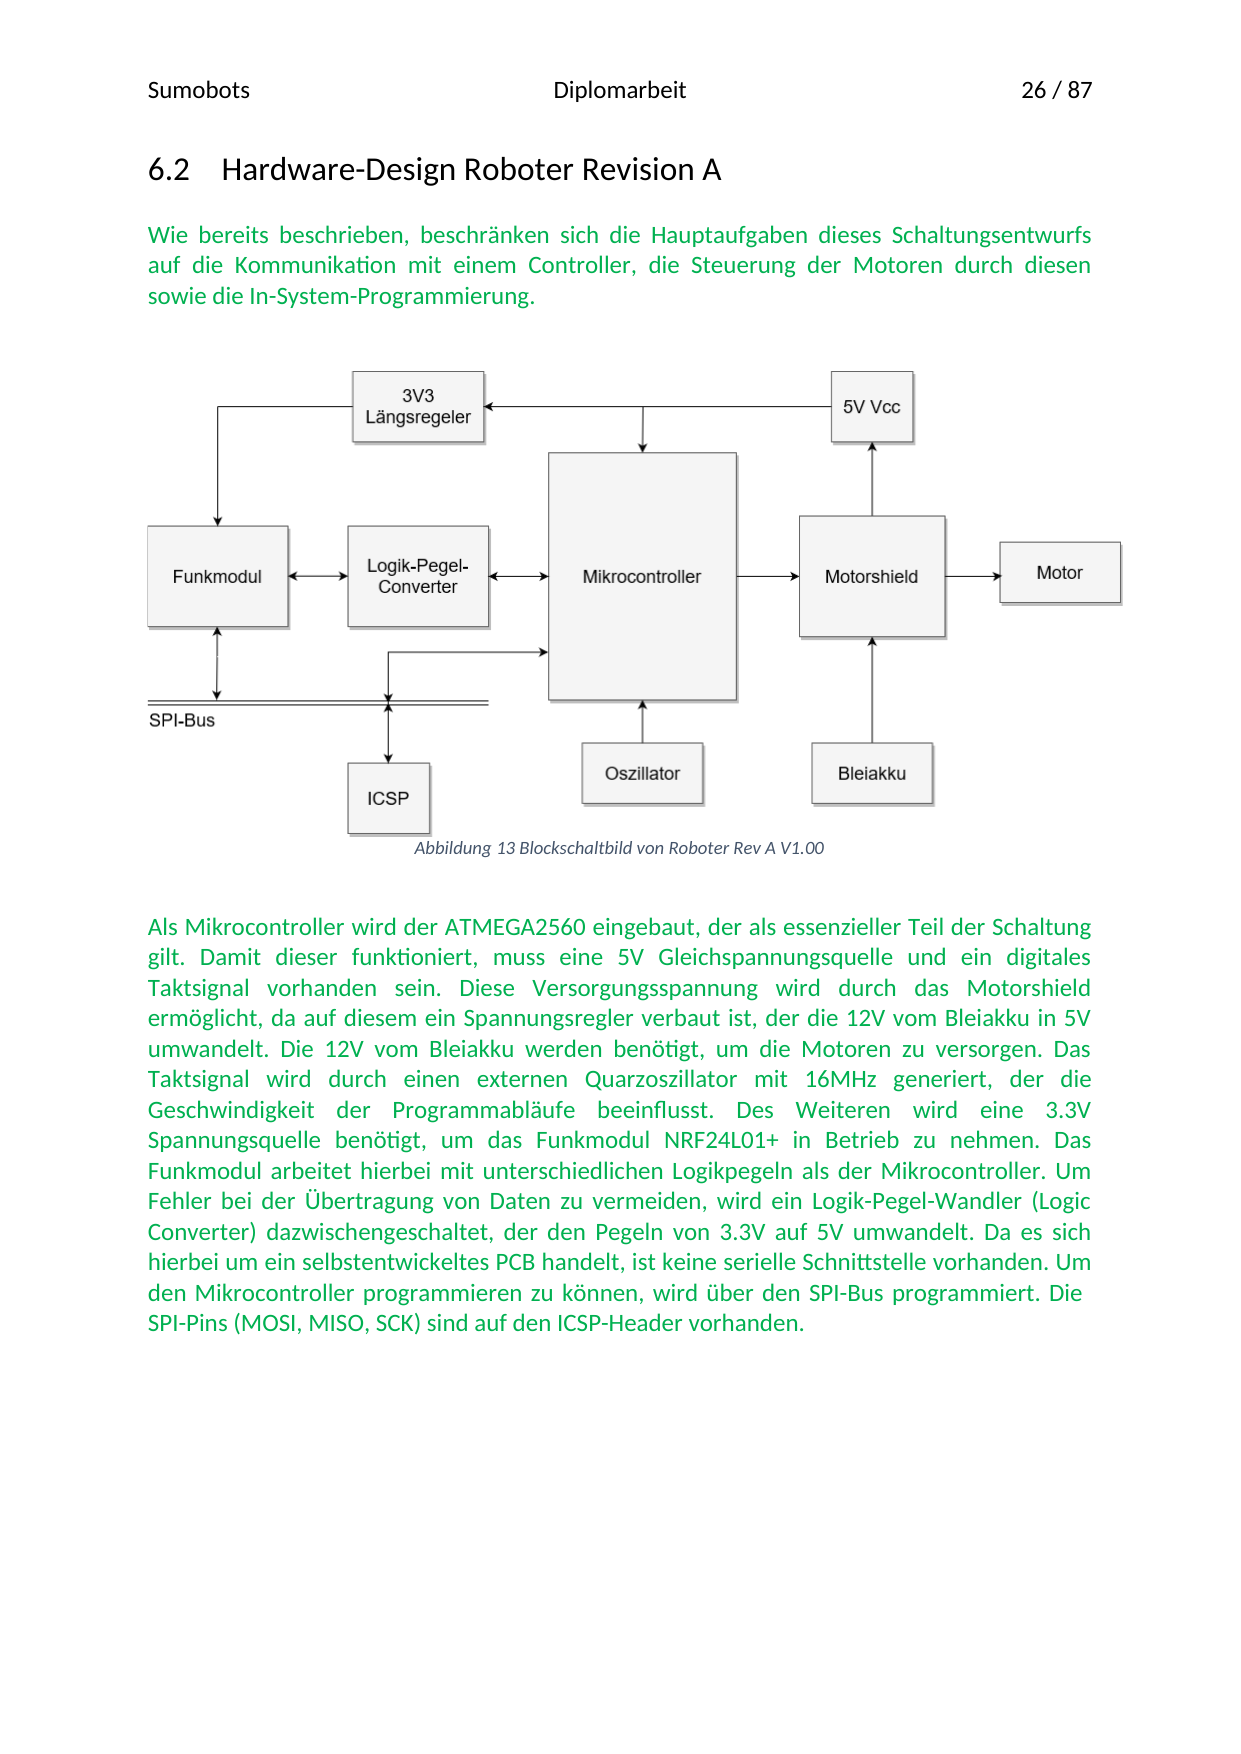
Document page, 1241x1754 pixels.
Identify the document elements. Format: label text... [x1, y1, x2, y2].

text Wie bereits beschrieben, beschränken sich die Hauptaufgaben dieses Schaltungsentwurfs auf die Kommunikation mit einem Controller, die Steuerung der Motoren durch diesen sowie die In-System-Programmierung. [148, 219, 1093, 310]
text Abbildung 13 Blockschaltbild von Roboter Rev A V1.00 [148, 837, 1093, 859]
subtitle Hardware-Design Roboter Revision A [148, 148, 1093, 188]
picture [147, 371, 1123, 837]
text Als Mikrocontroller wird der ATMEGA2560 eingebaut, der als essenzieller Teil der Schaltung gilt. Damit dieser funktioniert, muss eine 5V Gleichspannungsquelle und ein digitales Taktsignal vorhanden sein. Diese Versorgungsspannung wird durch das Motorshield ermöglicht, da auf diesem ein Spannungsregler verbaut ist, der die 12V vom Bleiakku in 5V umwandelt. Die 12V vom Bleiakku werden benötigt, um die Motoren zu versorgen. Das Taktsignal wird durch einen externen Quarzoszillator mit 16MHz generiert, der die Geschwindigkeit der Programmabläufe beeinflusst. Des Weiteren wird eine 3.3V Spannungsquelle benötigt, um das Funkmodul NRF24L01+ in Betrieb zu nehmen. Das Funkmodul arbeitet hierbei mit unterschiedlichen Logikpegeln als der Mikrocontroller. Um Fehler bei der Übertragung von Daten zu vermeiden, wird ein Logik-Pegel-Wandler (Logic Converter) dazwischengeschaltet, der den Pegeln von 3.3V auf 5V umwandelt. Da es sich hierbei um ein selbstentwickeltes PCB handelt, ist keine serielle Schnittstelle vorhanden. Um den Mikrocontroller programmieren zu können, wird über den SPI-Bus programmiert. Die SPI-Pins (MOSI, MISO, SCK) sind auf den ICSP-Header vorhanden. [148, 911, 1093, 1338]
